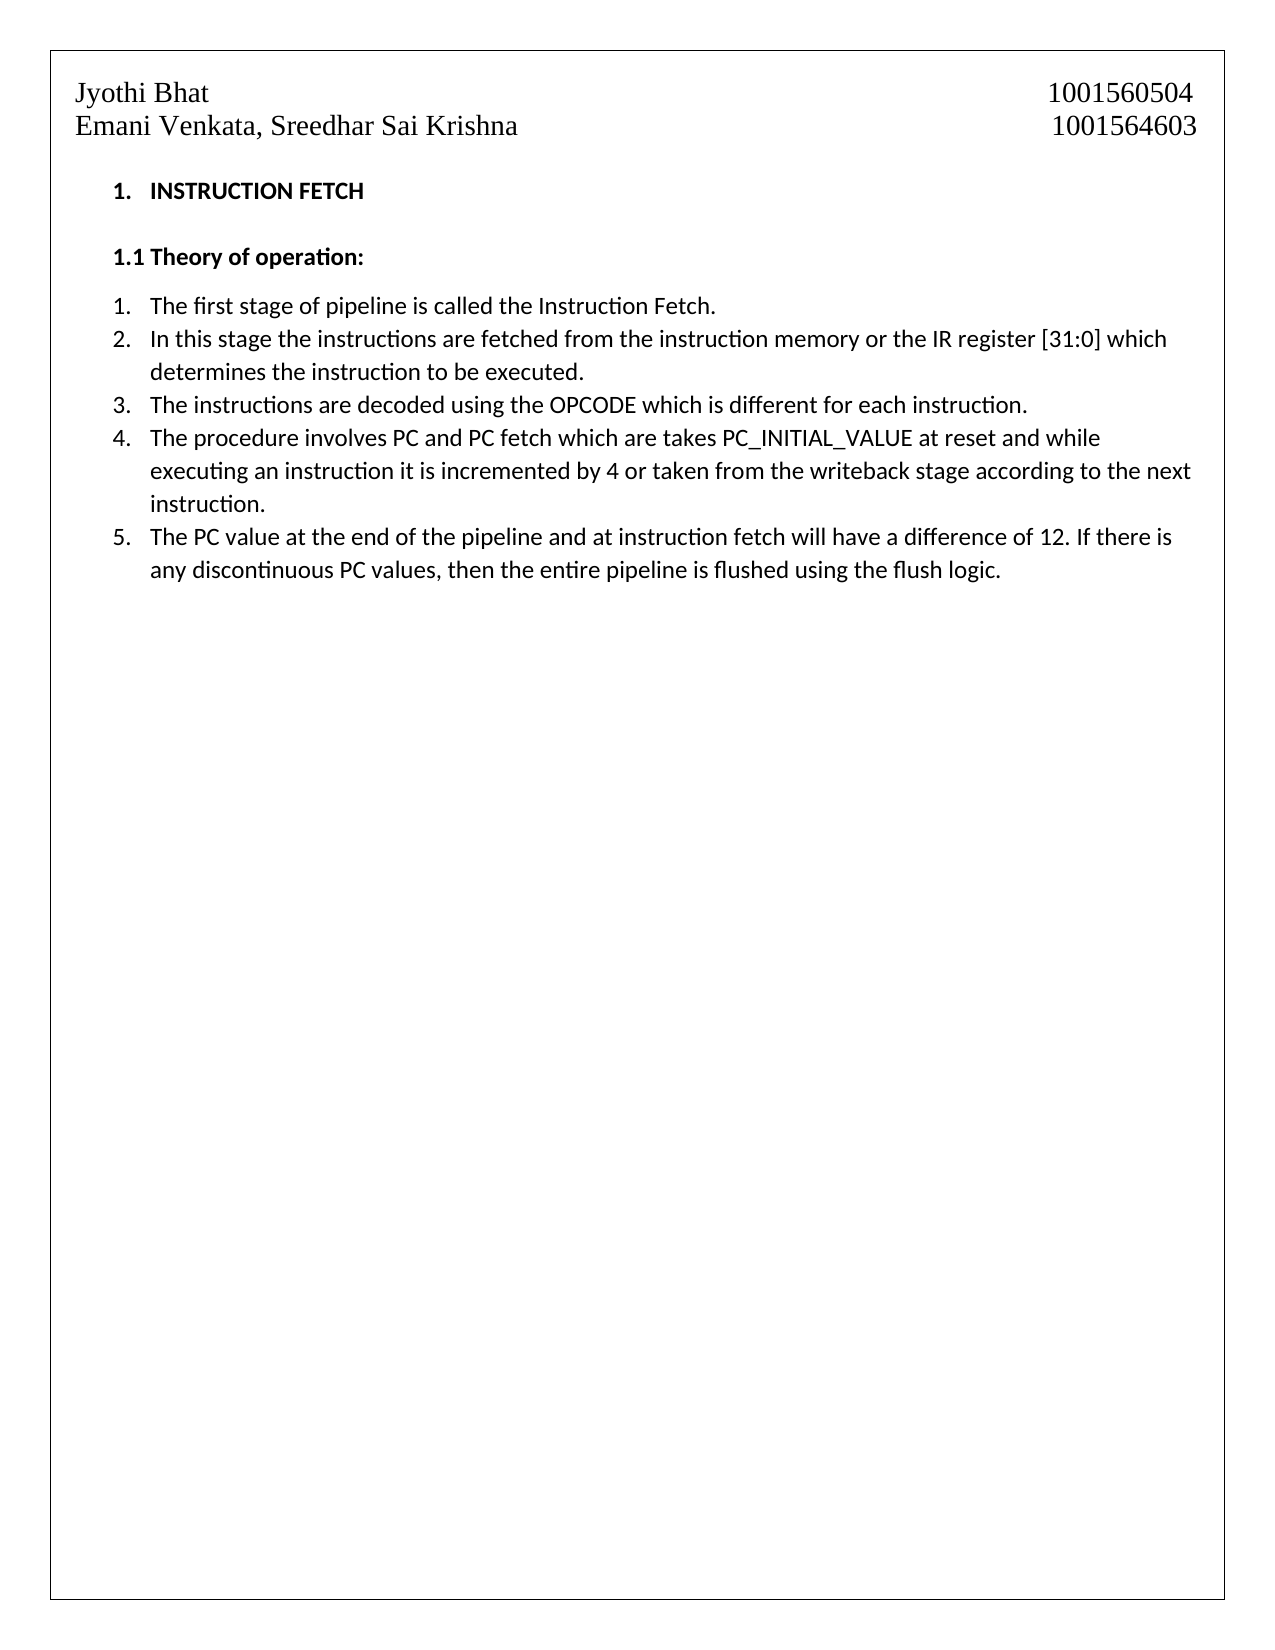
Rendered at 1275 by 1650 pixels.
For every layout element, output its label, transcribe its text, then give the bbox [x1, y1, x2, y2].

list The first stage of pipeline is called the Instruction Fetch. [112, 290, 1200, 321]
list The procedure involves PC and PC fetch which are takes PC_INITIAL_VALUE at reset and while executing an instruction it is incremented by 4 or taken from the writeback stage according to the next instruction. [112, 422, 1200, 518]
list In this stage the instructions are fetched from the instruction memory or the IR register [31:0] which determines the instruction to be executed. [112, 323, 1200, 387]
list The instructions are decoded using the OPCODE which is different for each instruction. [112, 389, 1200, 420]
list The PC value at the end of the pipeline and at instruction fetch will have a difference of 12. If there is any discontinuous PC values, then the entire pipeline is flushed using the flush logic. [112, 521, 1200, 584]
list INSTRUCTION FETCH [112, 175, 1200, 206]
text 1.1 Theory of operation: [112, 241, 1200, 271]
